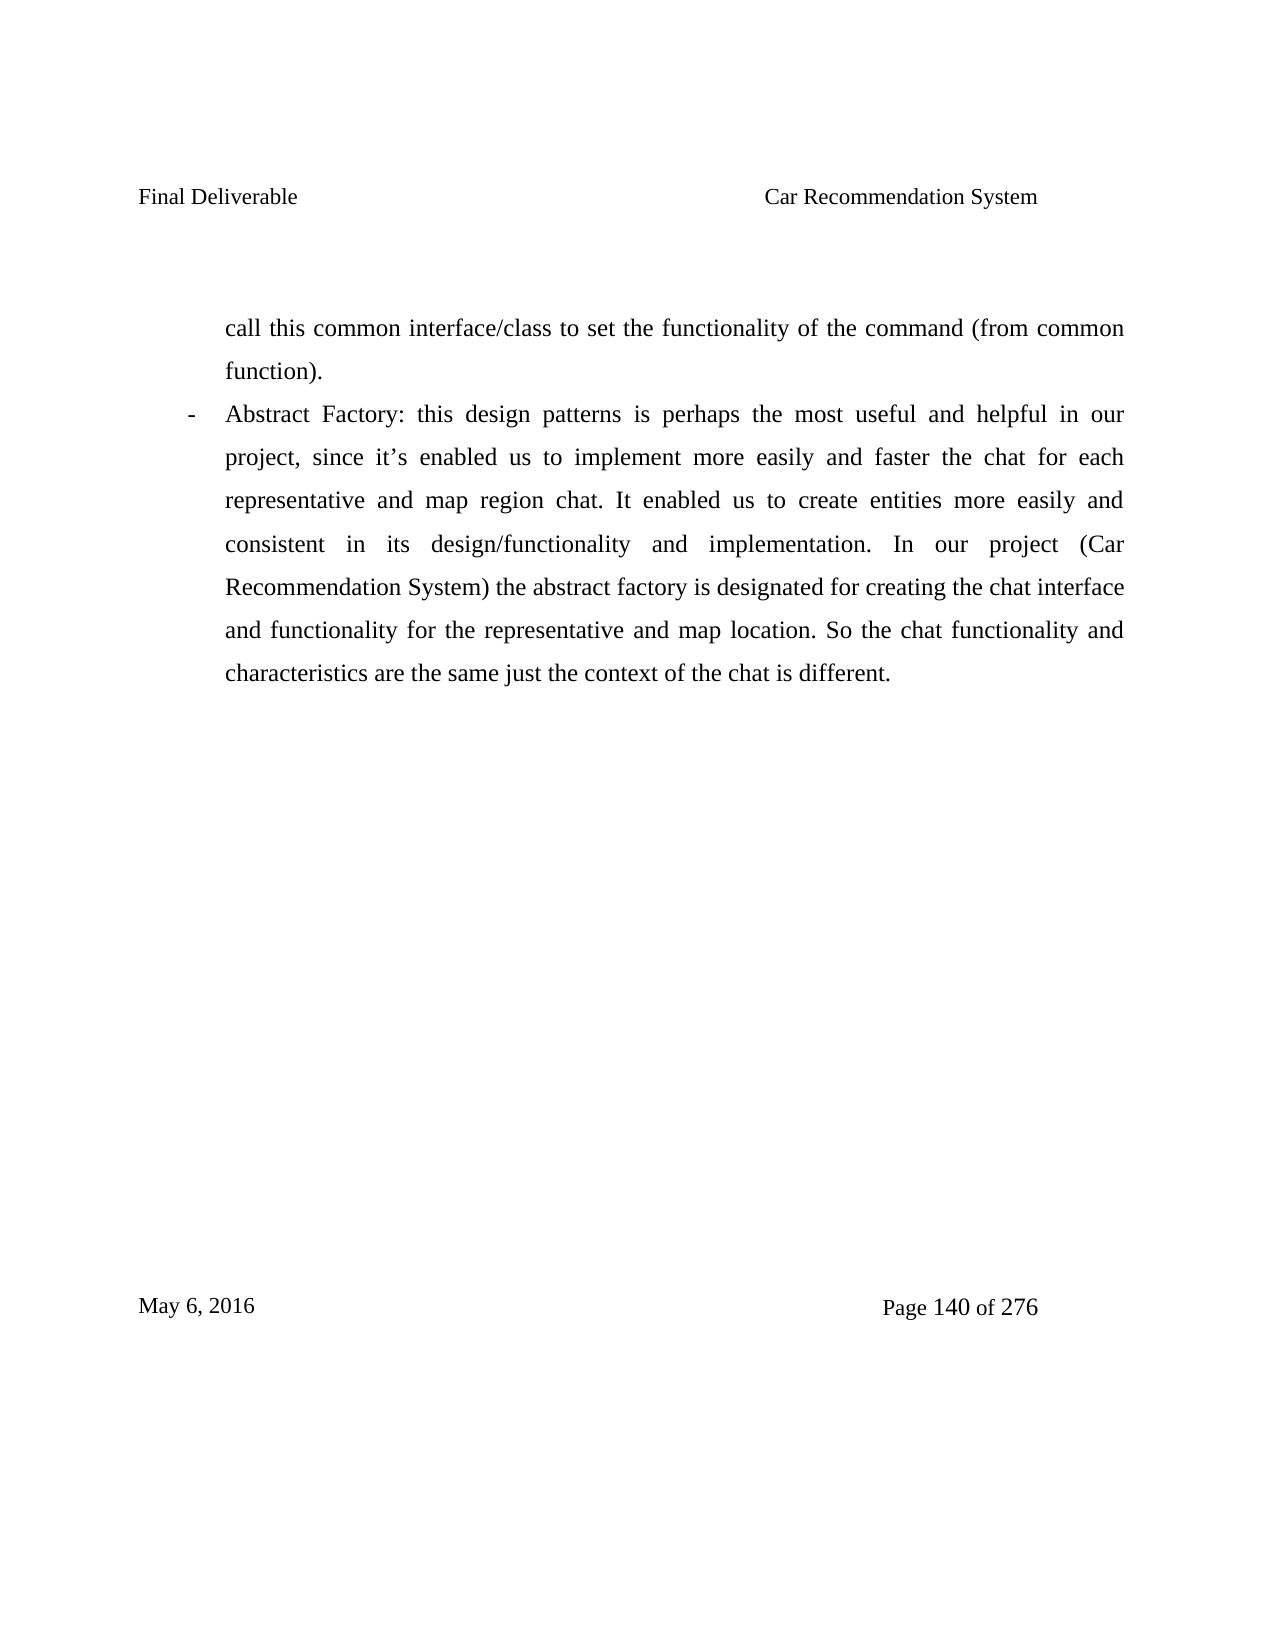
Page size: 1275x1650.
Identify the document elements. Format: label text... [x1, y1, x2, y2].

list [187, 313, 1125, 385]
list Abstract Factory: this design patterns is perhaps the most useful and helpful in our project, since it’s enabled us to implement more easily and faster the chat for each representative and map region chat. It enabled us to create entities more easily and consistent in its design/functionality and implementation. In our project (Car Recommendation System) the abstract factory is designated for creating the chat interface and functionality for the representative and map location. So the chat functionality and characteristics are the same just the context of the chat is different. [187, 399, 1125, 687]
